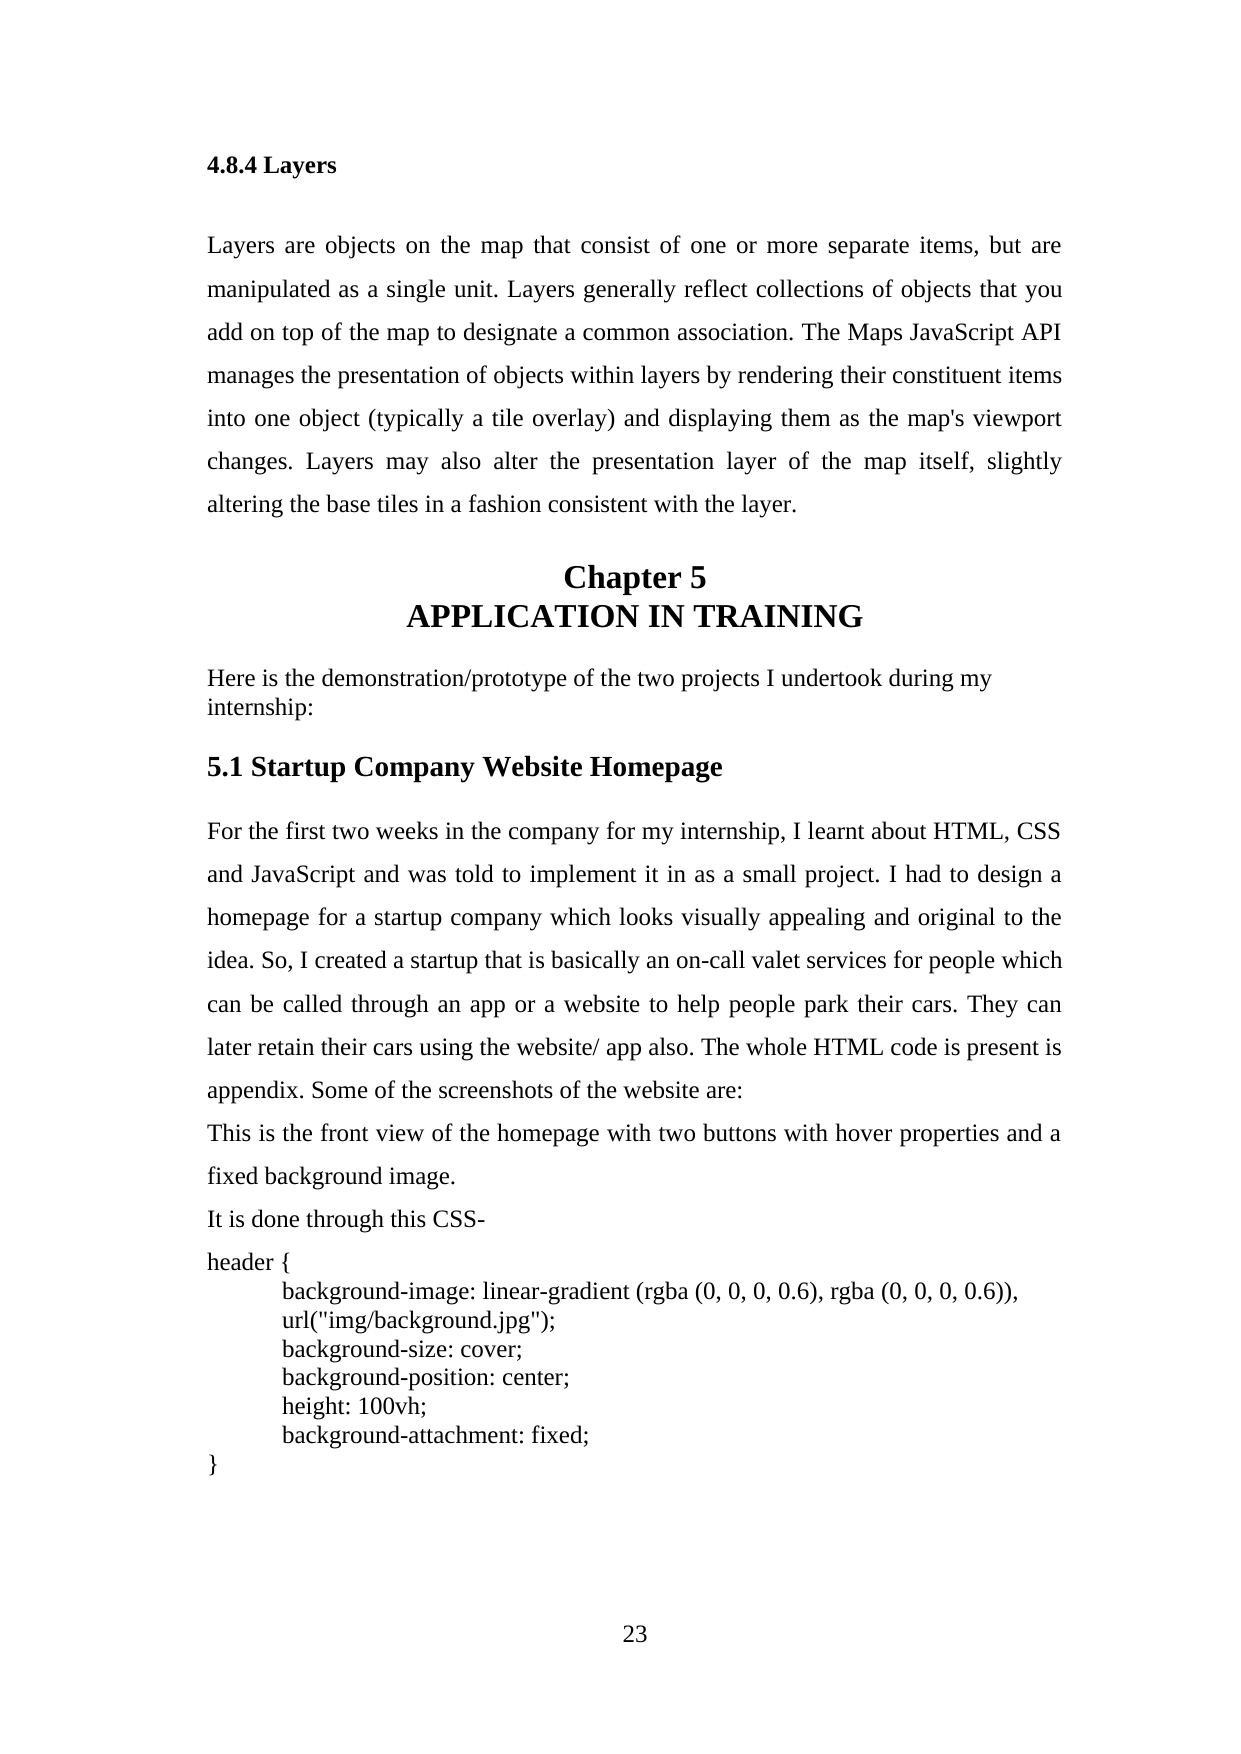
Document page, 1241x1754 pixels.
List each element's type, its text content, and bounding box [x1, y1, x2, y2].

text background-attachment: fixed; [207, 1420, 1063, 1449]
text background-position: center; [207, 1362, 1063, 1391]
text Here is the demonstration/prototype of the two projects I undertook during my internship: [207, 663, 1063, 720]
text Layers are objects on the map that consist of one or more separate items, but are manipulated as a single unit. Layers generally reflect collections of objects that you add on top of the map to designate a common association. The Maps JavaScript API manages the presentation of objects within layers by rendering their constituent items into one object (typically a tile overlay) and displaying them as the map's viewport changes. Layers may also alter the presentation layer of the map itself, slightly altering the base tiles in a fashion consistent with the layer. [207, 231, 1063, 518]
text APPLICATION IN TRAINING [207, 596, 1063, 634]
text Chapter 5 [207, 557, 1063, 596]
text background-size: cover; [207, 1334, 1063, 1362]
text background-image: linear-gradient (rgba (0, 0, 0, 0.6), rgba (0, 0, 0, 0.6)), url("img/background.jpg"); [282, 1276, 1063, 1334]
text 5.1 Startup Company Website Homepage [207, 749, 1063, 783]
text } [207, 1449, 1063, 1477]
text height: 100vh; [207, 1391, 1063, 1420]
subtitle 4.8.4 Layers [207, 150, 1063, 179]
text For the first two weeks in the company for my internship, I learnt about HTML, CSS and JavaScript and was told to implement it in as a small project. I had to design a homepage for a startup company which looks visually appealing and original to the idea. So, I created a startup that is basically an on-call valet services for people which can be called through an app or a website to help people park their cars. They can later retain their cars using the website/ app also. The whole HTML code is present is appendix. Some of the screenshots of the website are: [207, 816, 1063, 1104]
text It is done through this CSS- [207, 1204, 1063, 1233]
text This is the front view of the homepage with two buttons with hover properties and a fixed background image. [207, 1118, 1063, 1190]
text header { [207, 1247, 1063, 1276]
